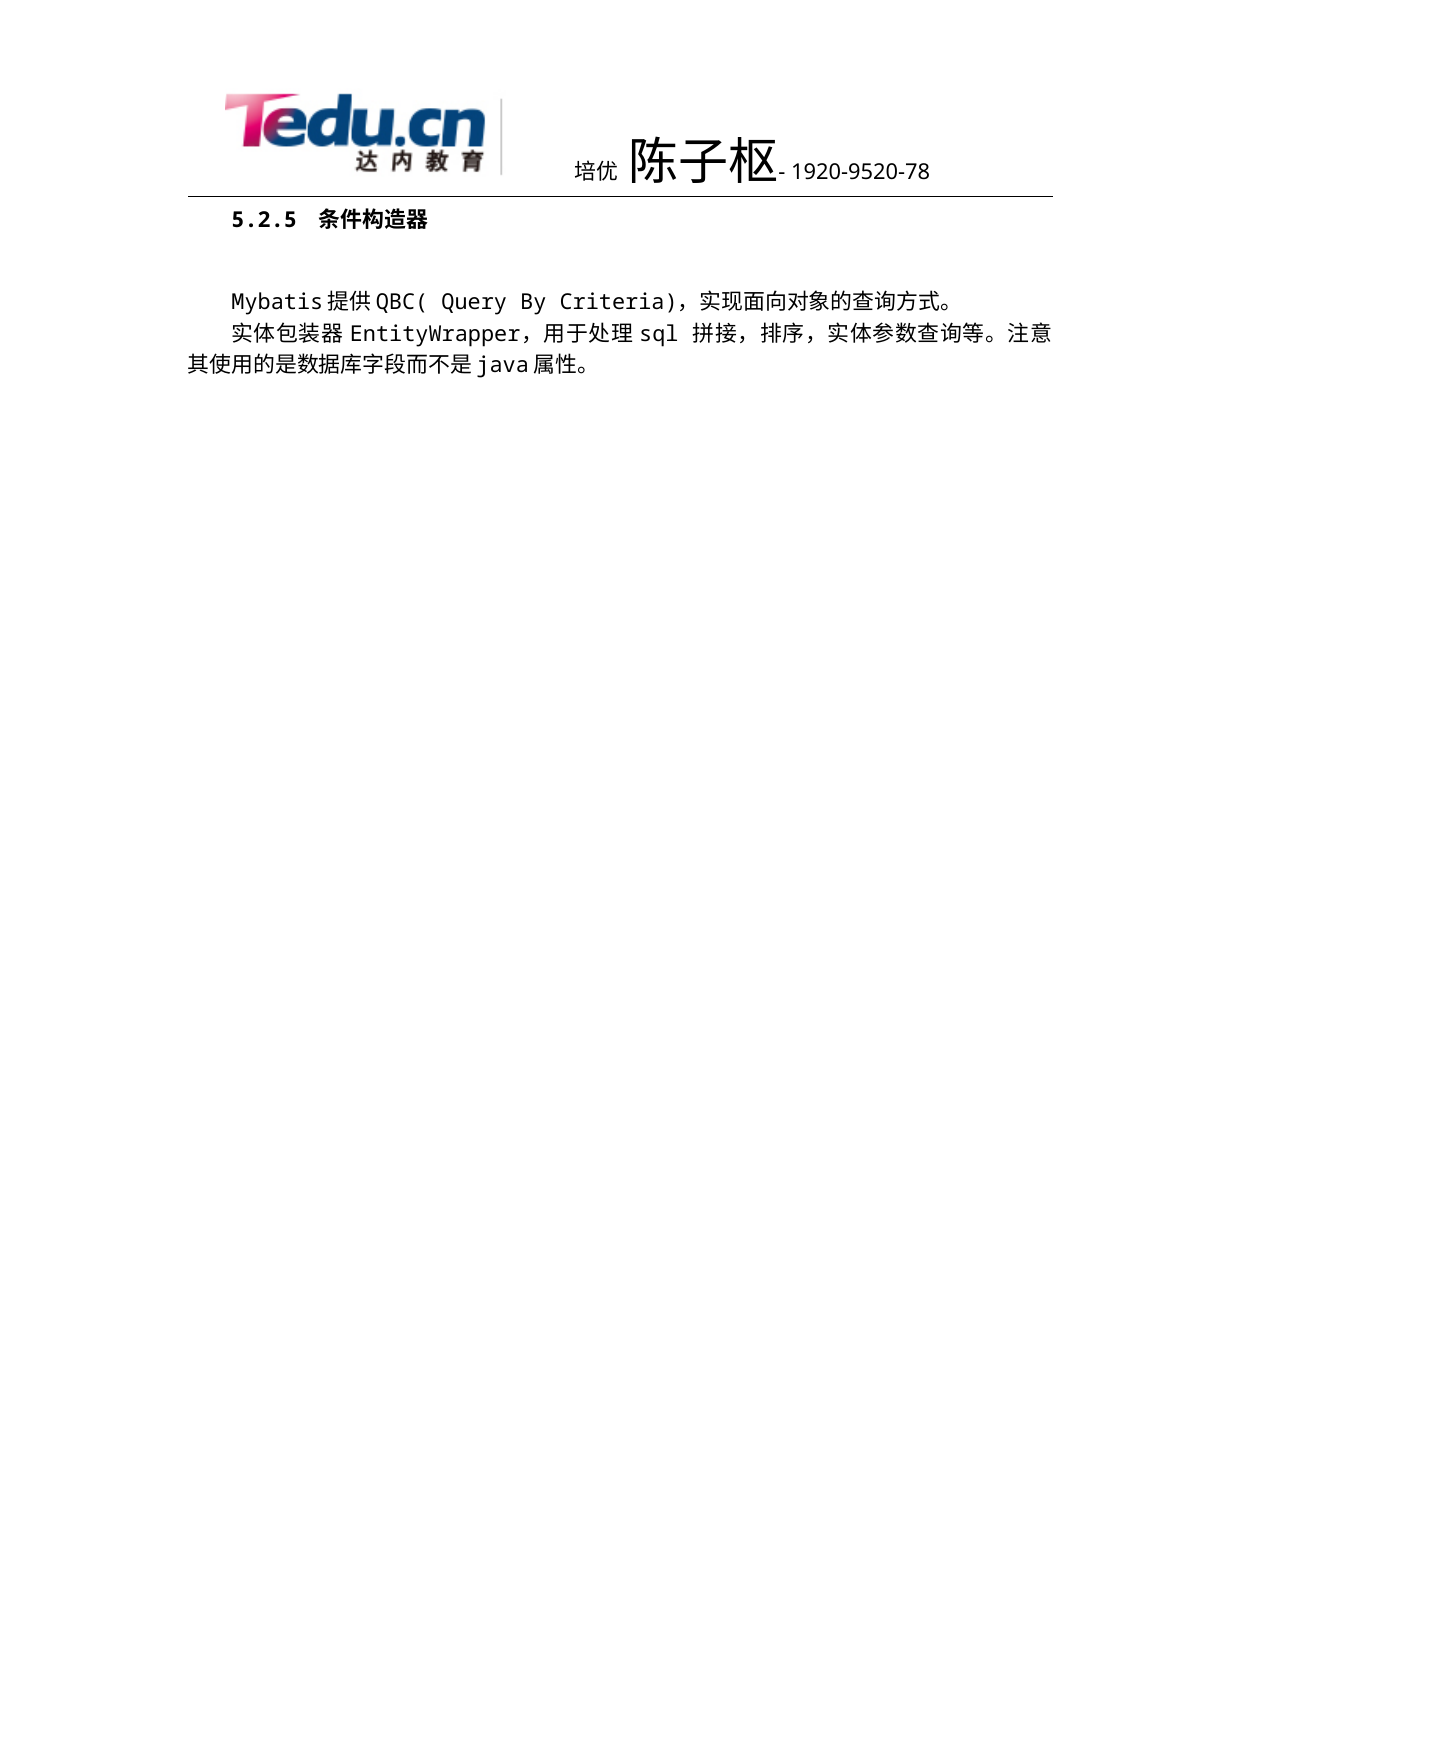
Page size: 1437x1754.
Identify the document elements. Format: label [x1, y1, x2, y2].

picture [225, 88, 507, 180]
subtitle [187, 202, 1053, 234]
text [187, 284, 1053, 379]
